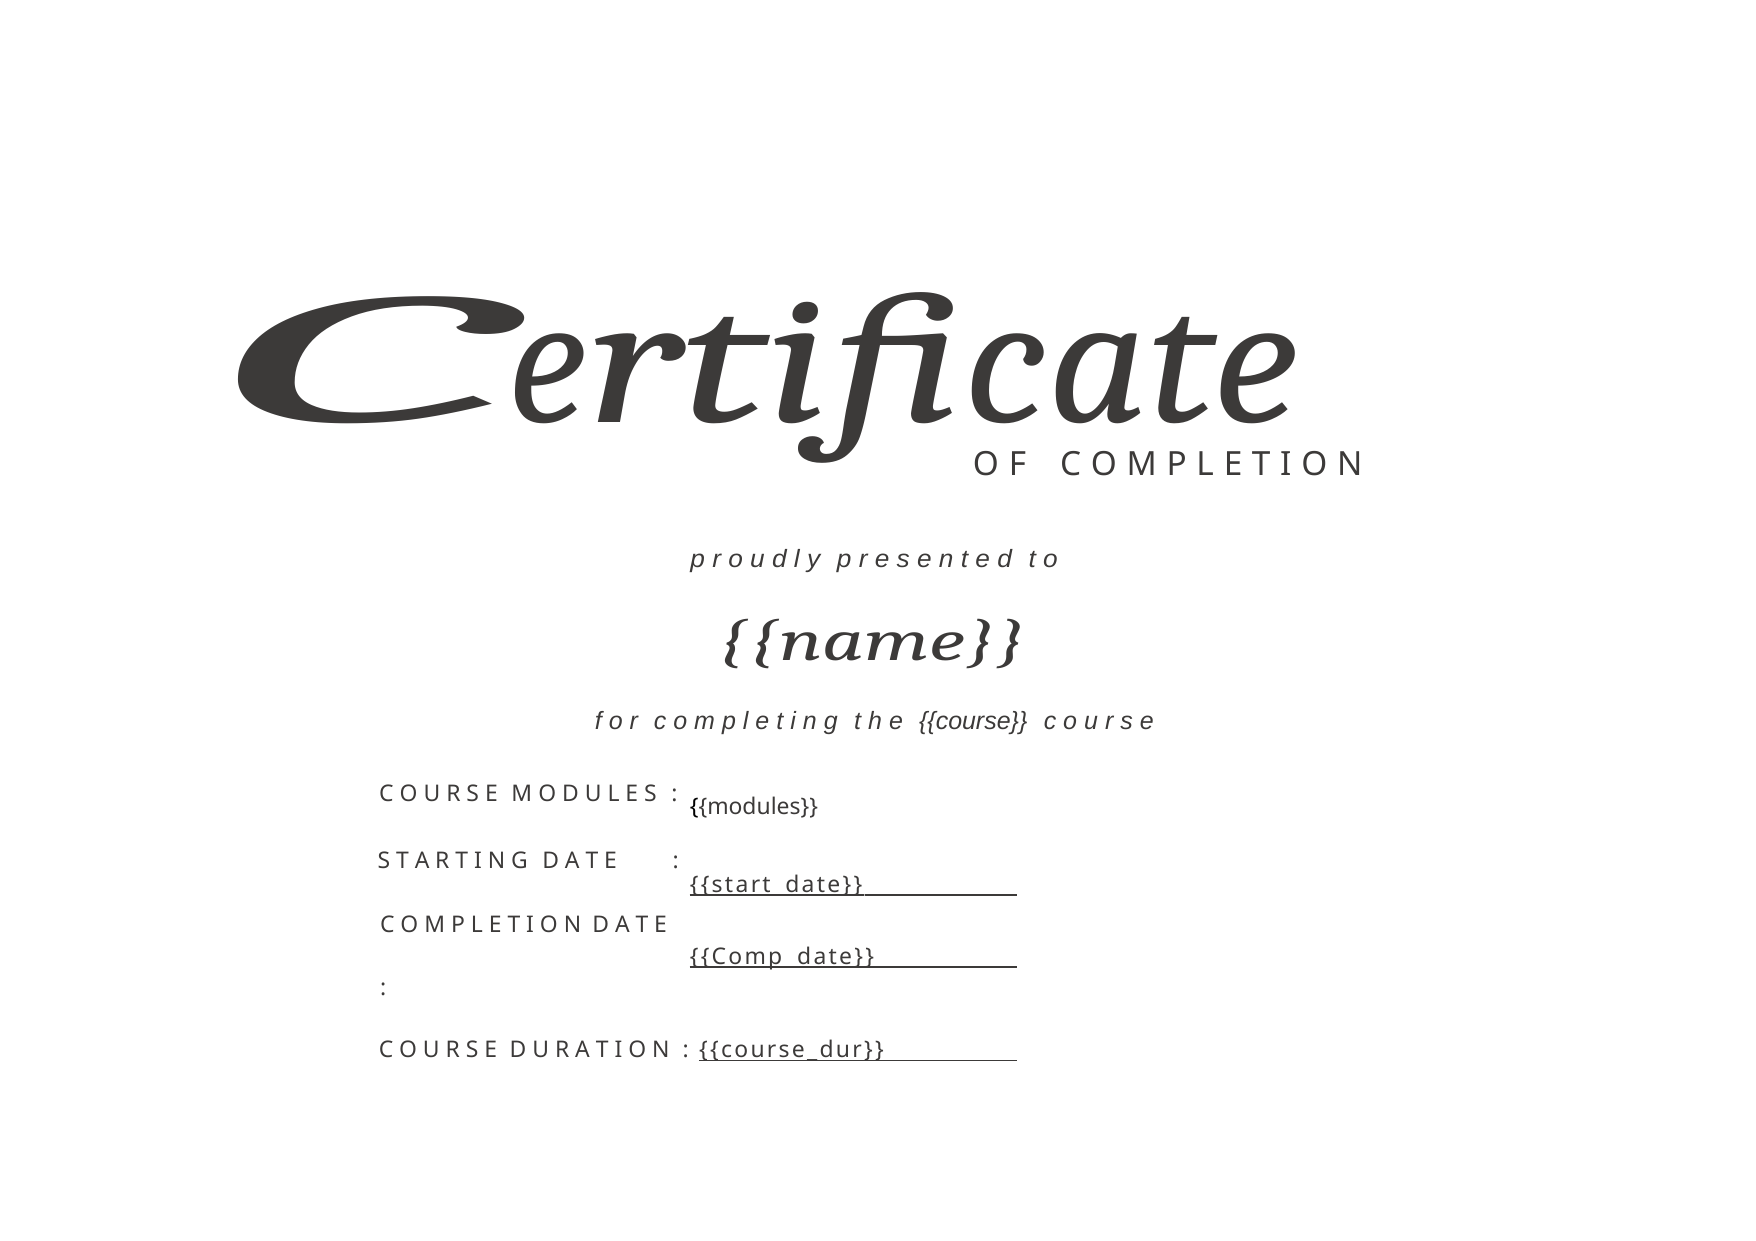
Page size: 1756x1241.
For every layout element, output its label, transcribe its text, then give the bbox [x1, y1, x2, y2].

text C O U R S E M O D U L E S : [377, 777, 679, 808]
text O F C O M P L E T I O N [973, 439, 1503, 485]
text {{name}} [586, 608, 1158, 675]
text {{modules}} [689, 790, 1503, 821]
subtitle p r o u d l y p r e s e n t e d t o [590, 543, 1158, 572]
text C O U R S E D U R A T I O N : {{course_dur}} [378, 1033, 1503, 1064]
subtitle f o r c o m p l e t i n g t h e {{course}} c o u r s e [591, 706, 1158, 735]
text {{start_date}} [689, 867, 1503, 899]
text S T A R T I N G D A T E : C O M P L E T I O N D A T E : [377, 812, 679, 1002]
text {{Comp_date}} [689, 940, 1503, 971]
